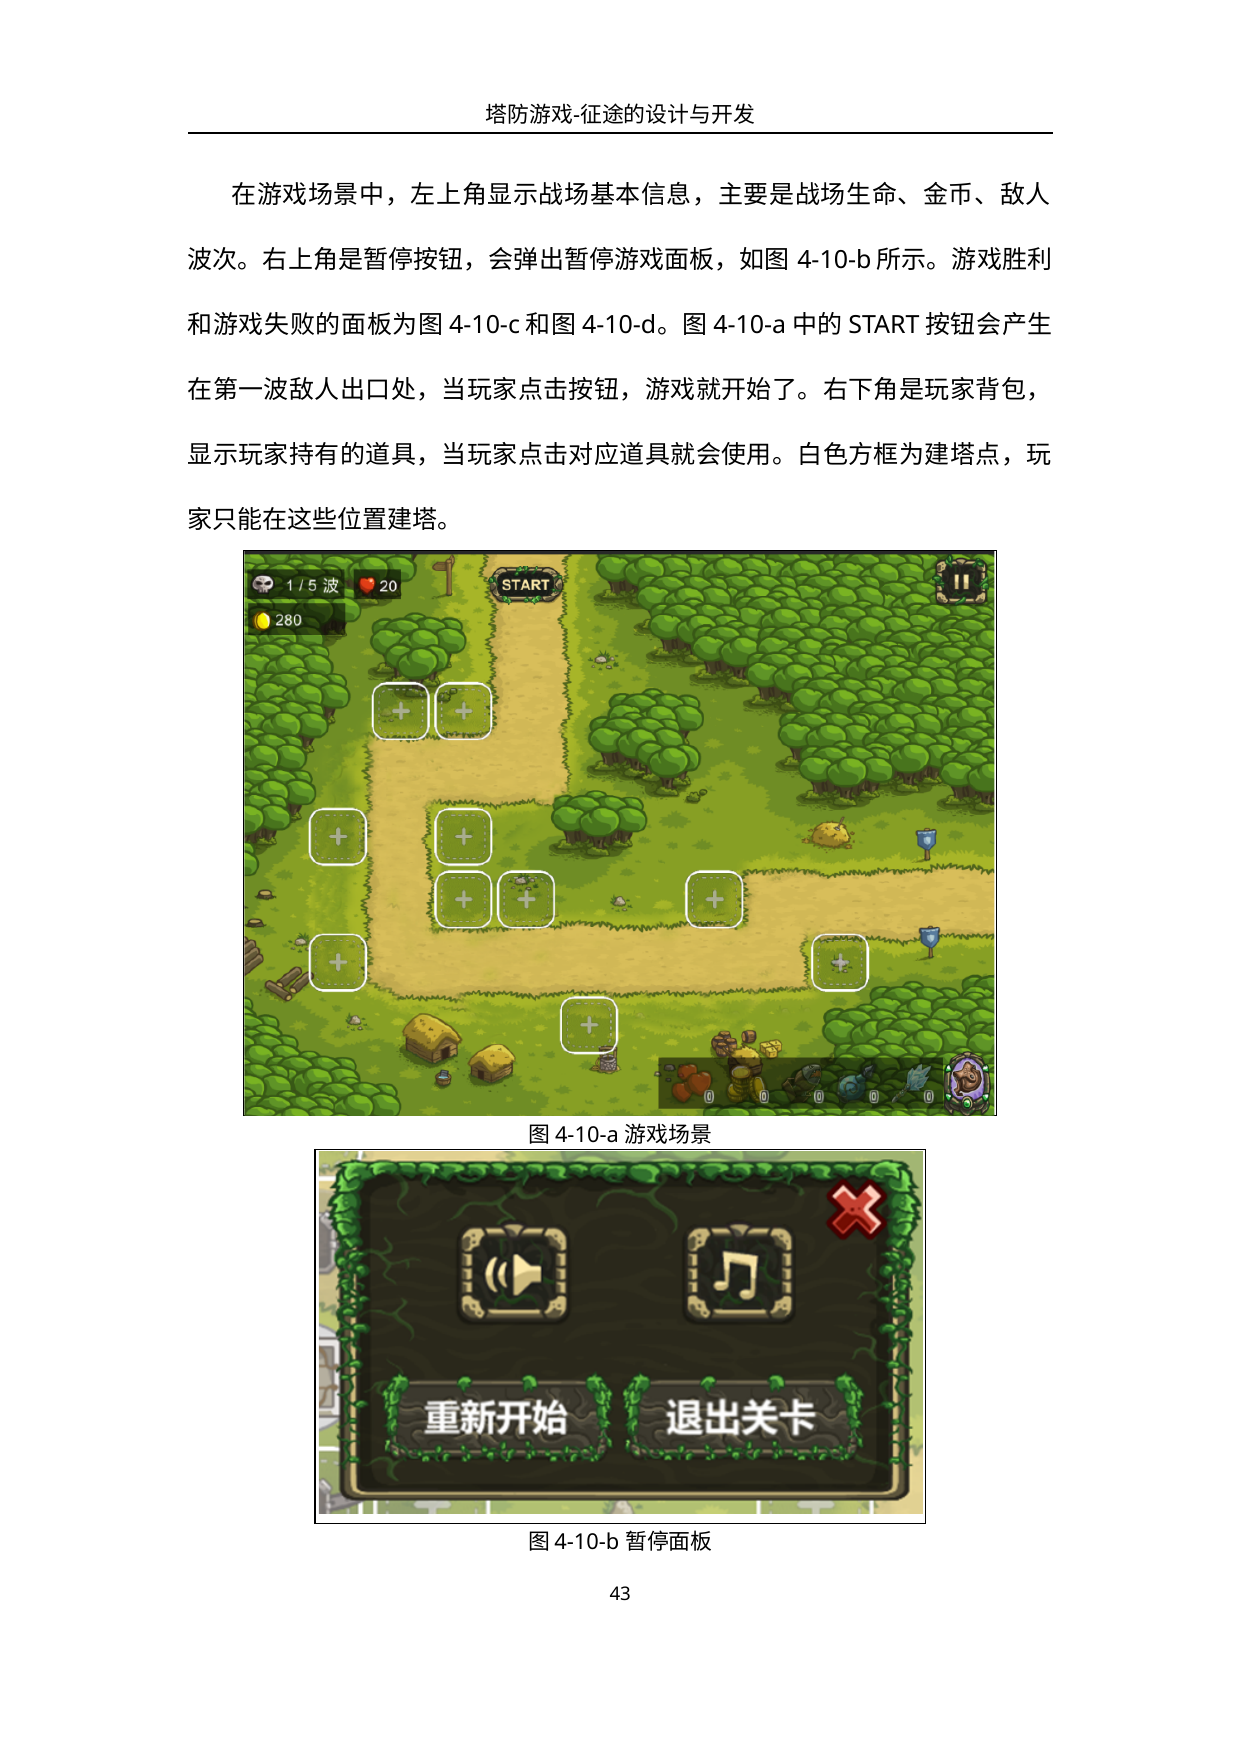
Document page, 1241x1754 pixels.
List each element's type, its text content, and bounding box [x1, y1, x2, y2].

picture [244, 551, 995, 1116]
text 在游戏场景中，左上角显示战场基本信息，主要是战场生命、金币、敌人波次。右上角是暂停按钮，会弹出暂停游戏面板，如图4-10-b所示。游戏胜利和游戏失败的面板为图4-10-c和图4-10-d。图4-10-a中的START按钮会产生在第一波敌人出口处，当玩家点击按钮，游戏就开始了。右下角是玩家背包，显示玩家持有的道具，当玩家点击对应道具就会使用。白色方框为建塔点，玩家只能在这些位置建塔。 [187, 160, 1053, 550]
text 图4-10-b 暂停面板 [187, 1523, 1053, 1556]
text 图4-10-a 游戏场景 [187, 1116, 1053, 1149]
table_header [316, 1150, 925, 1522]
picture [318, 1151, 923, 1514]
